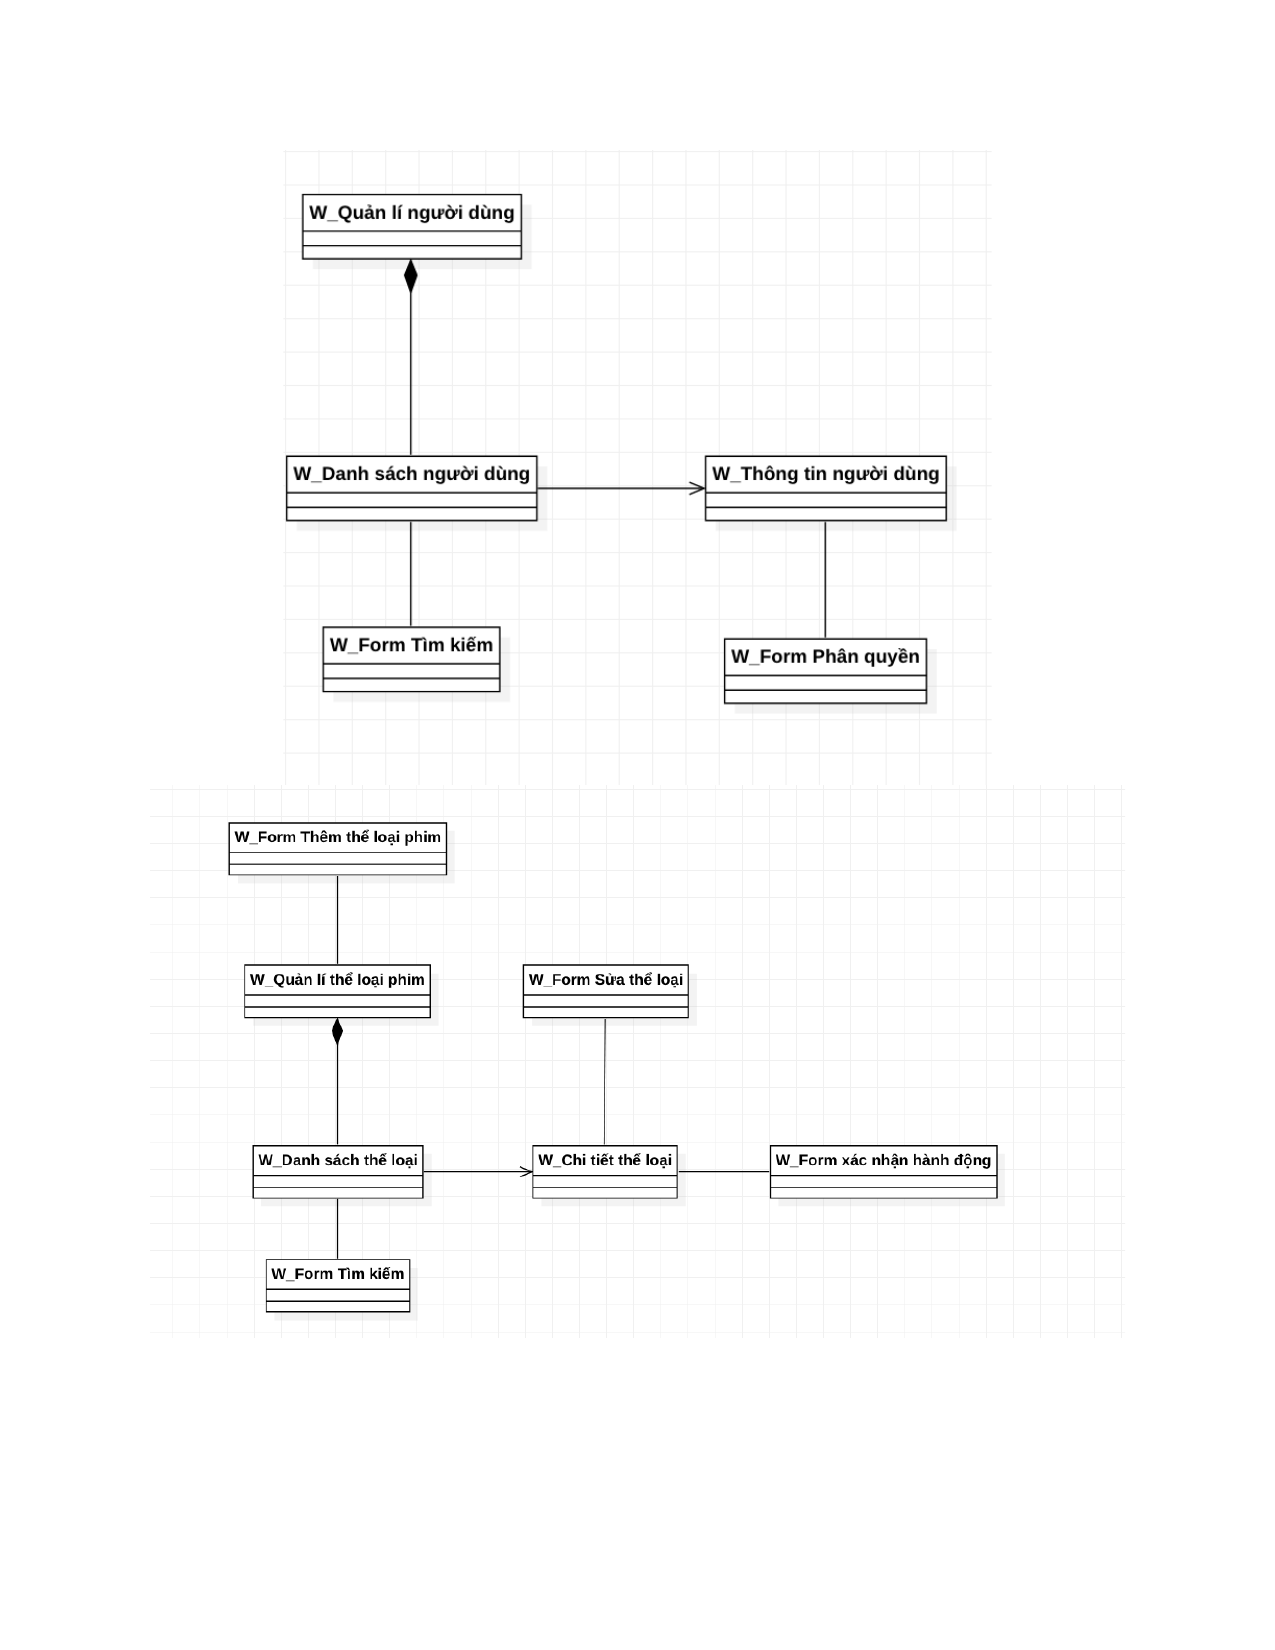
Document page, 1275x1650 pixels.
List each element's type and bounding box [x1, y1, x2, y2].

picture [150, 150, 1125, 1338]
